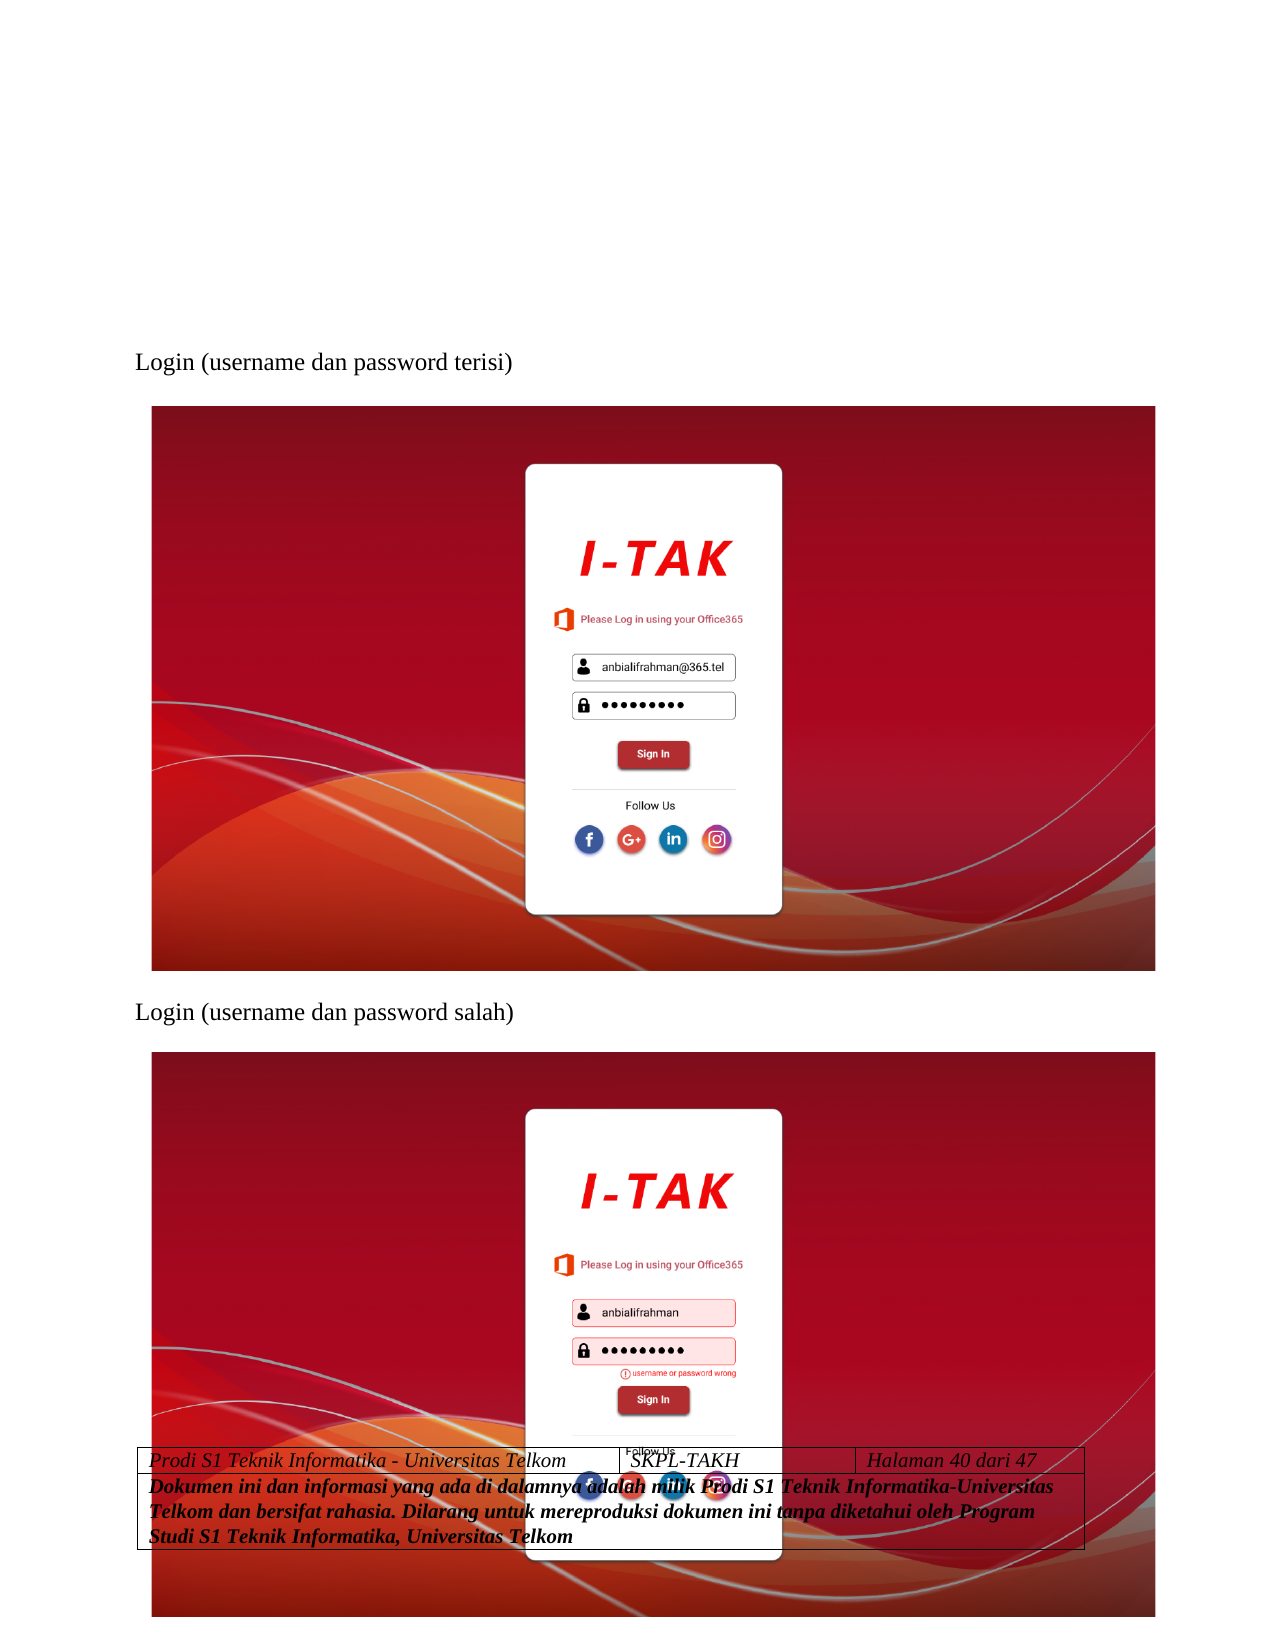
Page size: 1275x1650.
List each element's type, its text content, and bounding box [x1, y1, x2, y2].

picture [151, 1474, 1084, 1549]
picture [620, 1448, 855, 1473]
picture [856, 1448, 1084, 1473]
picture [153, 1480, 159, 1492]
picture [151, 1052, 1156, 1617]
picture [151, 406, 1156, 971]
text Login (username dan password salah) [135, 1000, 1140, 1025]
text Login (username dan password terisi) [135, 350, 1140, 375]
picture [151, 1448, 619, 1473]
